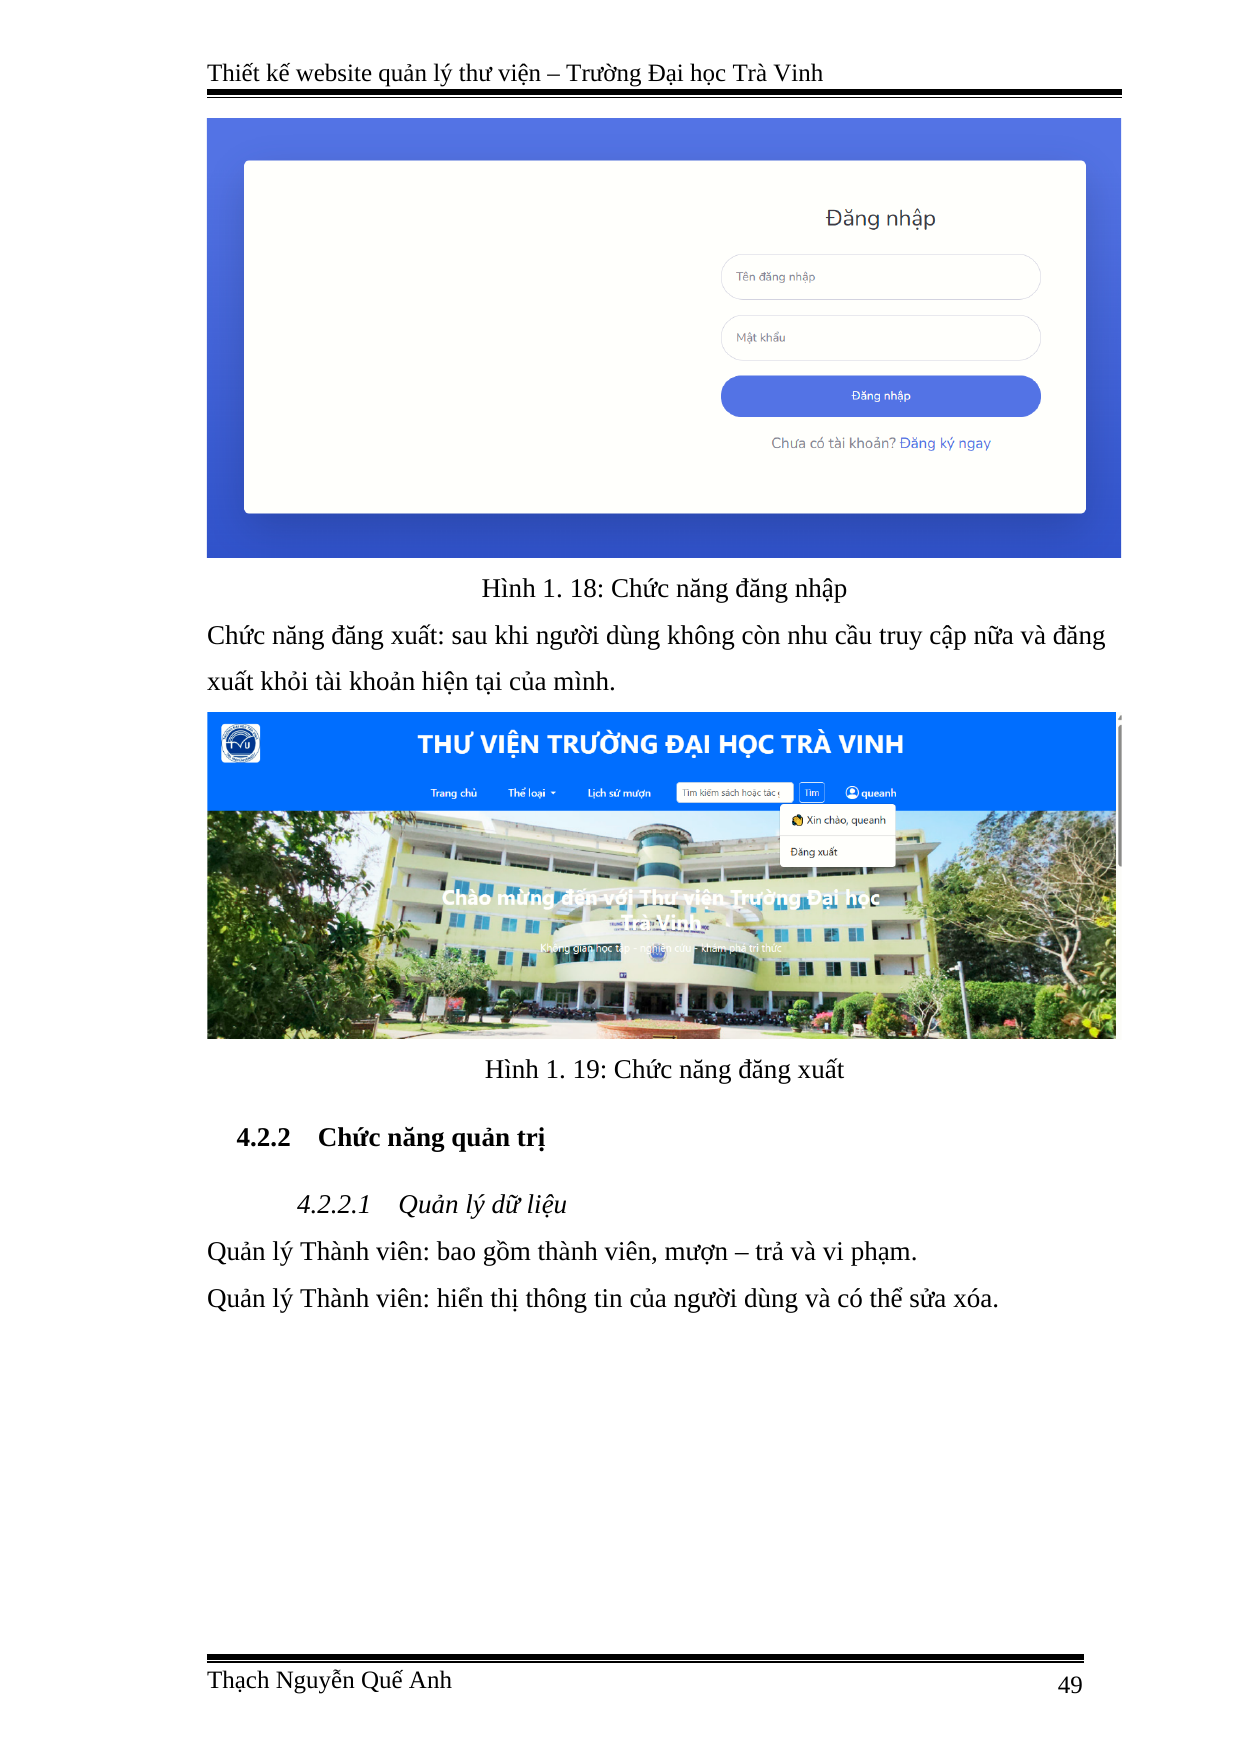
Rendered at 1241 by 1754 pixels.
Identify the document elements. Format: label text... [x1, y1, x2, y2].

picture [206, 118, 1122, 558]
text Quản lý Thành viên: hiển thị thông tin của người dùng và có thể sửa xóa. [207, 1282, 1122, 1313]
picture [207, 712, 1122, 1040]
text Hình 1. 19: Chức năng đăng xuất [207, 1053, 1122, 1085]
subtitle 4.2.2.1 Quản lý dữ liệu [297, 1188, 1122, 1220]
text Quản lý Thành viên: bao gồm thành viên, mượn – trả và vi phạm. [207, 1235, 1122, 1266]
text Chức năng đăng xuất: sau khi người dùng không còn nhu cầu truy cập nữa và đăng xuất khỏi tài khoản hiện tại của mình. [207, 619, 1122, 697]
subtitle 4.2.2 Chức năng quản trị [236, 1121, 1122, 1152]
text Hình 1. 18: Chức năng đăng nhập [207, 572, 1122, 603]
